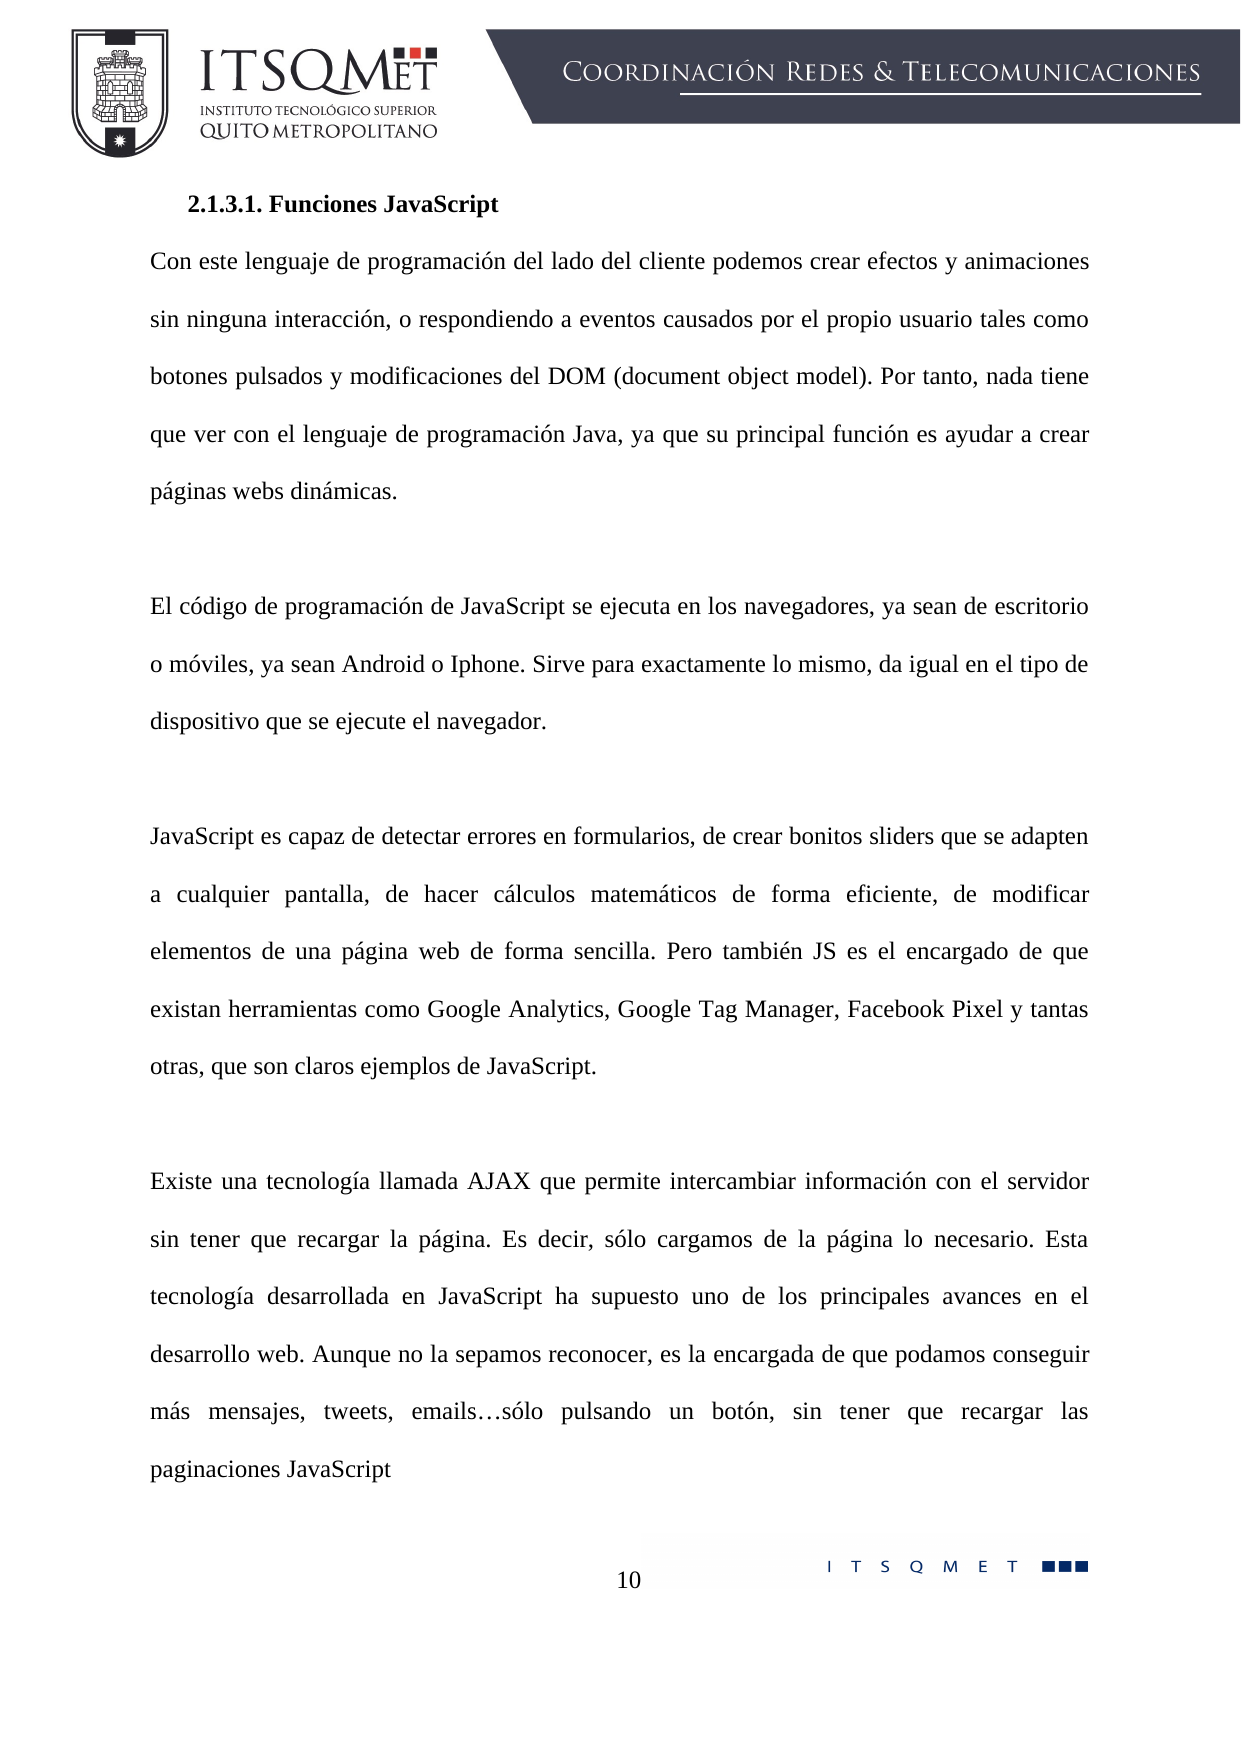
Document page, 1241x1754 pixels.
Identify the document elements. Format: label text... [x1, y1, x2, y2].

picture [0, 0, 1241, 179]
text 2.1.3.1. Funciones JavaScript [150, 189, 1090, 217]
text Existe una tecnología llamada AJAX que permite intercambiar información con el servidor sin tener que recargar la página. Es decir, sólo cargamos de la página lo necesario. Esta tecnología desarrollada en JavaScript ha supuesto uno de los principales avances en el desarrollo web. Aunque no la sepamos reconocer, es la encargada de que podamos conseguir más mensajes, tweets, emails…sólo pulsando un botón, sin tener que recargar las paginaciones JavaScript [150, 1166, 1090, 1482]
text Con este lenguaje de programación del lado del cliente podemos crear efectos y animaciones sin ninguna interacción, o respondiendo a eventos causados por el propio usuario tales como botones pulsados y modificaciones del DOM (document object model). Por tanto, nada tiene que ver con el lenguaje de programación Java, ya que su principal función es ayudar a crear páginas webs dinámicas. [150, 246, 1090, 505]
text JavaScript es capaz de detectar errores en formularios, de crear bonitos sliders que se adapten a cualquier pantalla, de hacer cálculos matemáticos de forma eficiente, de modificar elementos de una página web de forma sencilla. Pero también JS es el encargado de que existan herramientas como Google Analytics, Google Tag Manager, Facebook Pixel y tantas otras, que son claros ejemplos de JavaScript. [150, 821, 1090, 1080]
text El código de programación de JavaScript se ejecuta en los navegadores, ya sean de escritorio o móviles, ya sean Android o Iphone. Sirve para exactamente lo mismo, da igual en el tipo de dispositivo que se ejecute el navegador. [150, 591, 1090, 735]
picture [641, 1533, 1091, 1589]
